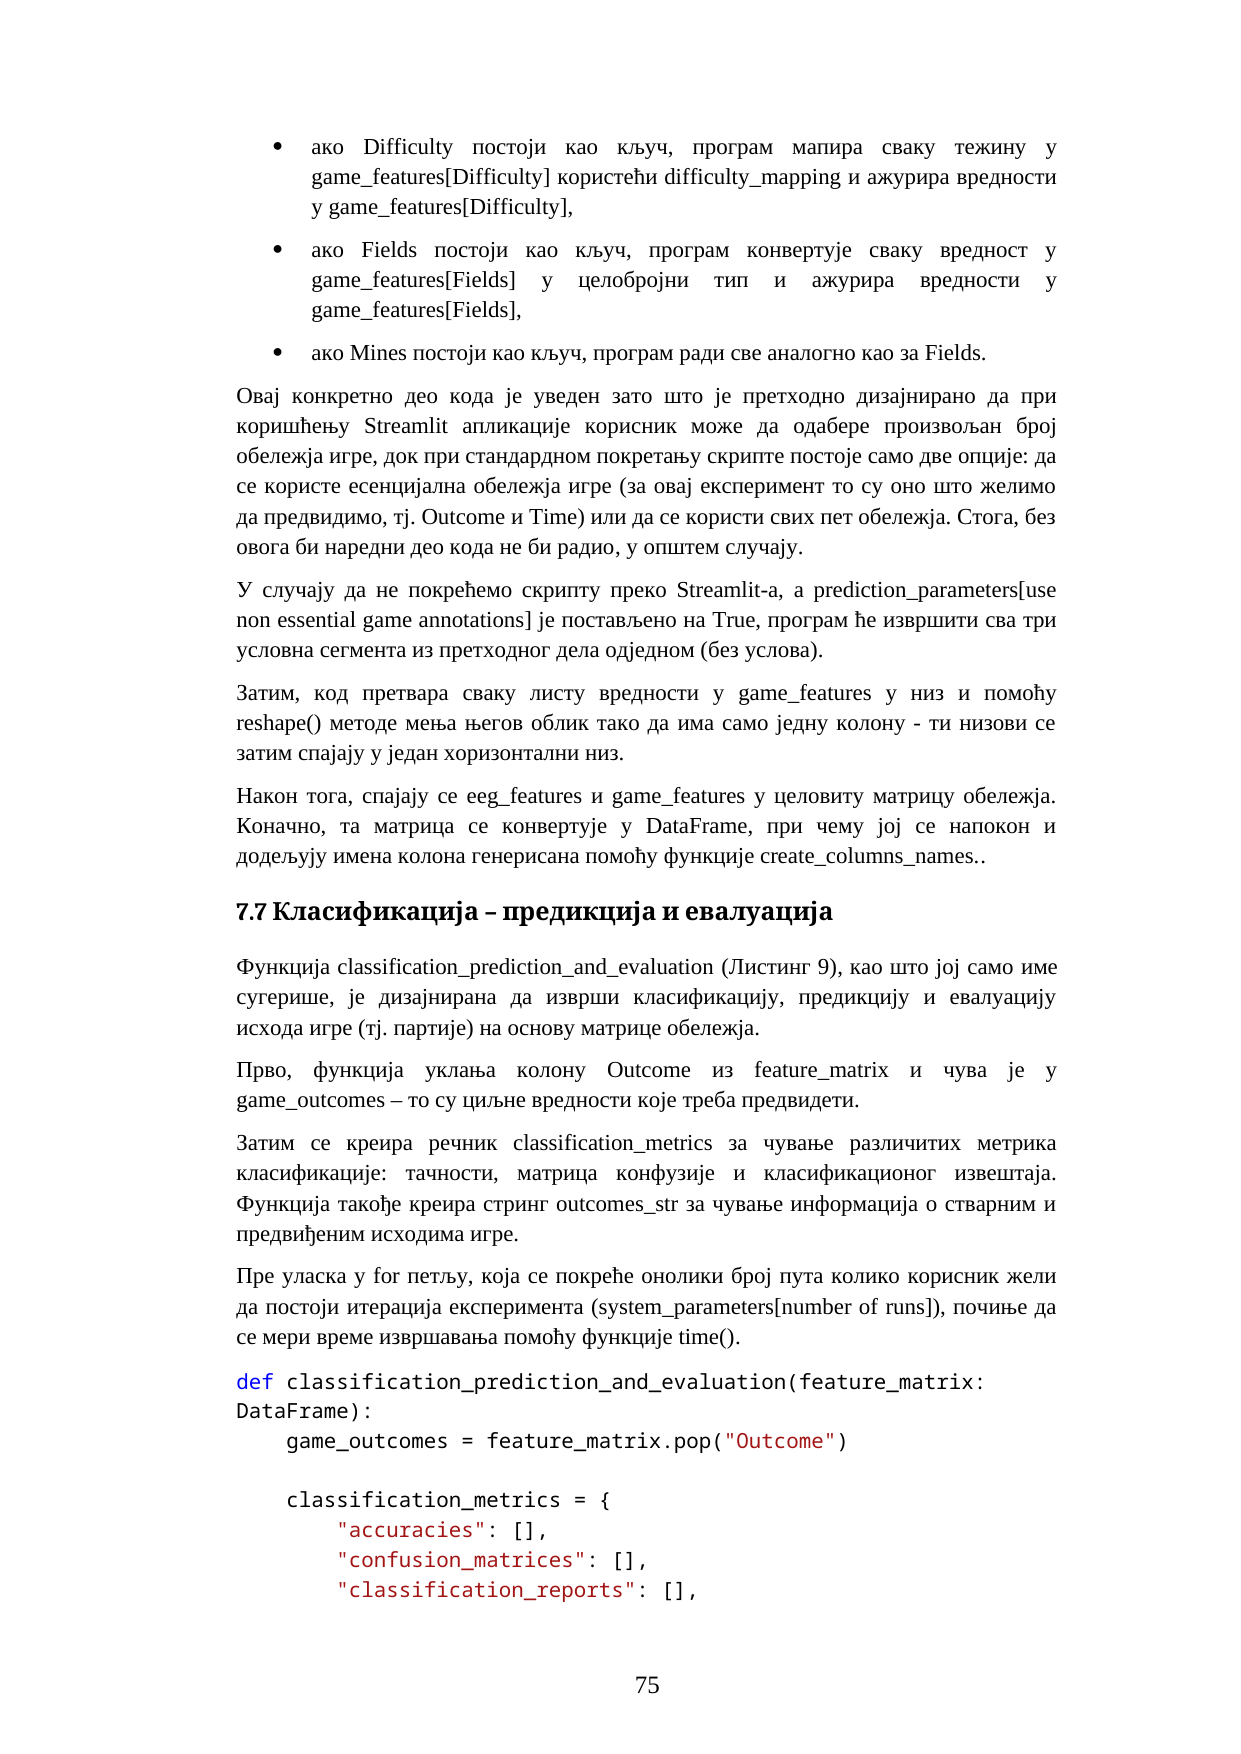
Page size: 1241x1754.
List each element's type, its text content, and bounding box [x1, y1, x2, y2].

text "confusion_matrices": [], [236, 1544, 1058, 1573]
text "accuracies": [], [236, 1514, 1058, 1544]
list ако Fields постоји као кључ, програм конвертује сваку вредност у game_features[Fields] у целобројни тип и ажурира вредности у game_features[Fields], [274, 236, 1058, 323]
text Функција classification_prediction_and_evaluation (Листинг 9), као што јој само име сугерише, је дизајнирана да изврши класификацију, предикцију и евалуацију исхода игре (тј. партије) на основу матрице обележја. [236, 953, 1058, 1040]
text game_outcomes = feature_matrix.pop("Outcome") [236, 1425, 1058, 1455]
text classification_metrics = { [236, 1484, 1058, 1514]
text Затим, код претвара сваку листу вредности у game_features у низ и помоћу reshape() методе мења његов облик тако да има само једну колону - ти низови се затим спајају у један хоризонтални низ. [236, 679, 1058, 766]
text 7.7 Класификација – предикција и евалуација [236, 897, 1058, 926]
text Овај конкретно део кода је уведен зато што је претходно дизајнирано да при коришћењу Streamlit апликације корисник може да одабере произвољан број обележја игре, док при стандардном покретању скрипте постоје само две опције: да се користе есенцијална обележја игре (за овај експеримент то су оно што желимо да предвидимо, тј. Outcome и Time) или да се користи свих пет обележја. Стога, без овога би наредни део кода не би радио, у општем случају. [236, 382, 1058, 559]
text "classification_reports": [], [236, 1573, 1058, 1603]
text Затим се креира речник classification_metrics за чување различитих метрика класификације: тачности, матрица конфузије и класификационог извештаја. Функција такође креира стринг outcomes_str за чување информација о стварним и предвиђеним исходима игре. [236, 1129, 1058, 1246]
list ако Mines постоји као кључ, програм ради све аналогно као за Fields. [274, 339, 1058, 366]
text Након тога, спајају се eeg_features и game_features у целовиту матрицу обележја. Коначно, та матрица се конвертује у DataFrame, при чему јој се напокон и додељују имена колона генерисана помоћу функције create_columns_names.. [236, 782, 1058, 869]
text Пре уласка у for петљу, која се покреће онолики број пута колико корисник жели да постоји итерација експеримента (system_parameters[number of runs]), почиње да се мери време извршавања помоћу функције time(). [236, 1262, 1058, 1349]
list ако Difficulty постоји као кључ, програм мапира сваку тежину у game_features[Difficulty] користећи difficulty_mapping и ажурира вредности у game_features[Difficulty], [274, 133, 1058, 220]
text У случају да не покрећемо скрипту преко Streamlit-а, а prediction_parameters[use non essential game annotations] је постављено на True, програм ће извршити сва три условна сегмента из претходног дела одједном (без услова). [236, 576, 1058, 662]
text def classification_prediction_and_evaluation(feature_matrix: DataFrame): [236, 1366, 1058, 1425]
text Прво, функција уклања колону Outcome из feature_matrix и чува је у game_outcomes – то су циљне вредности које треба предвидети. [236, 1056, 1058, 1113]
